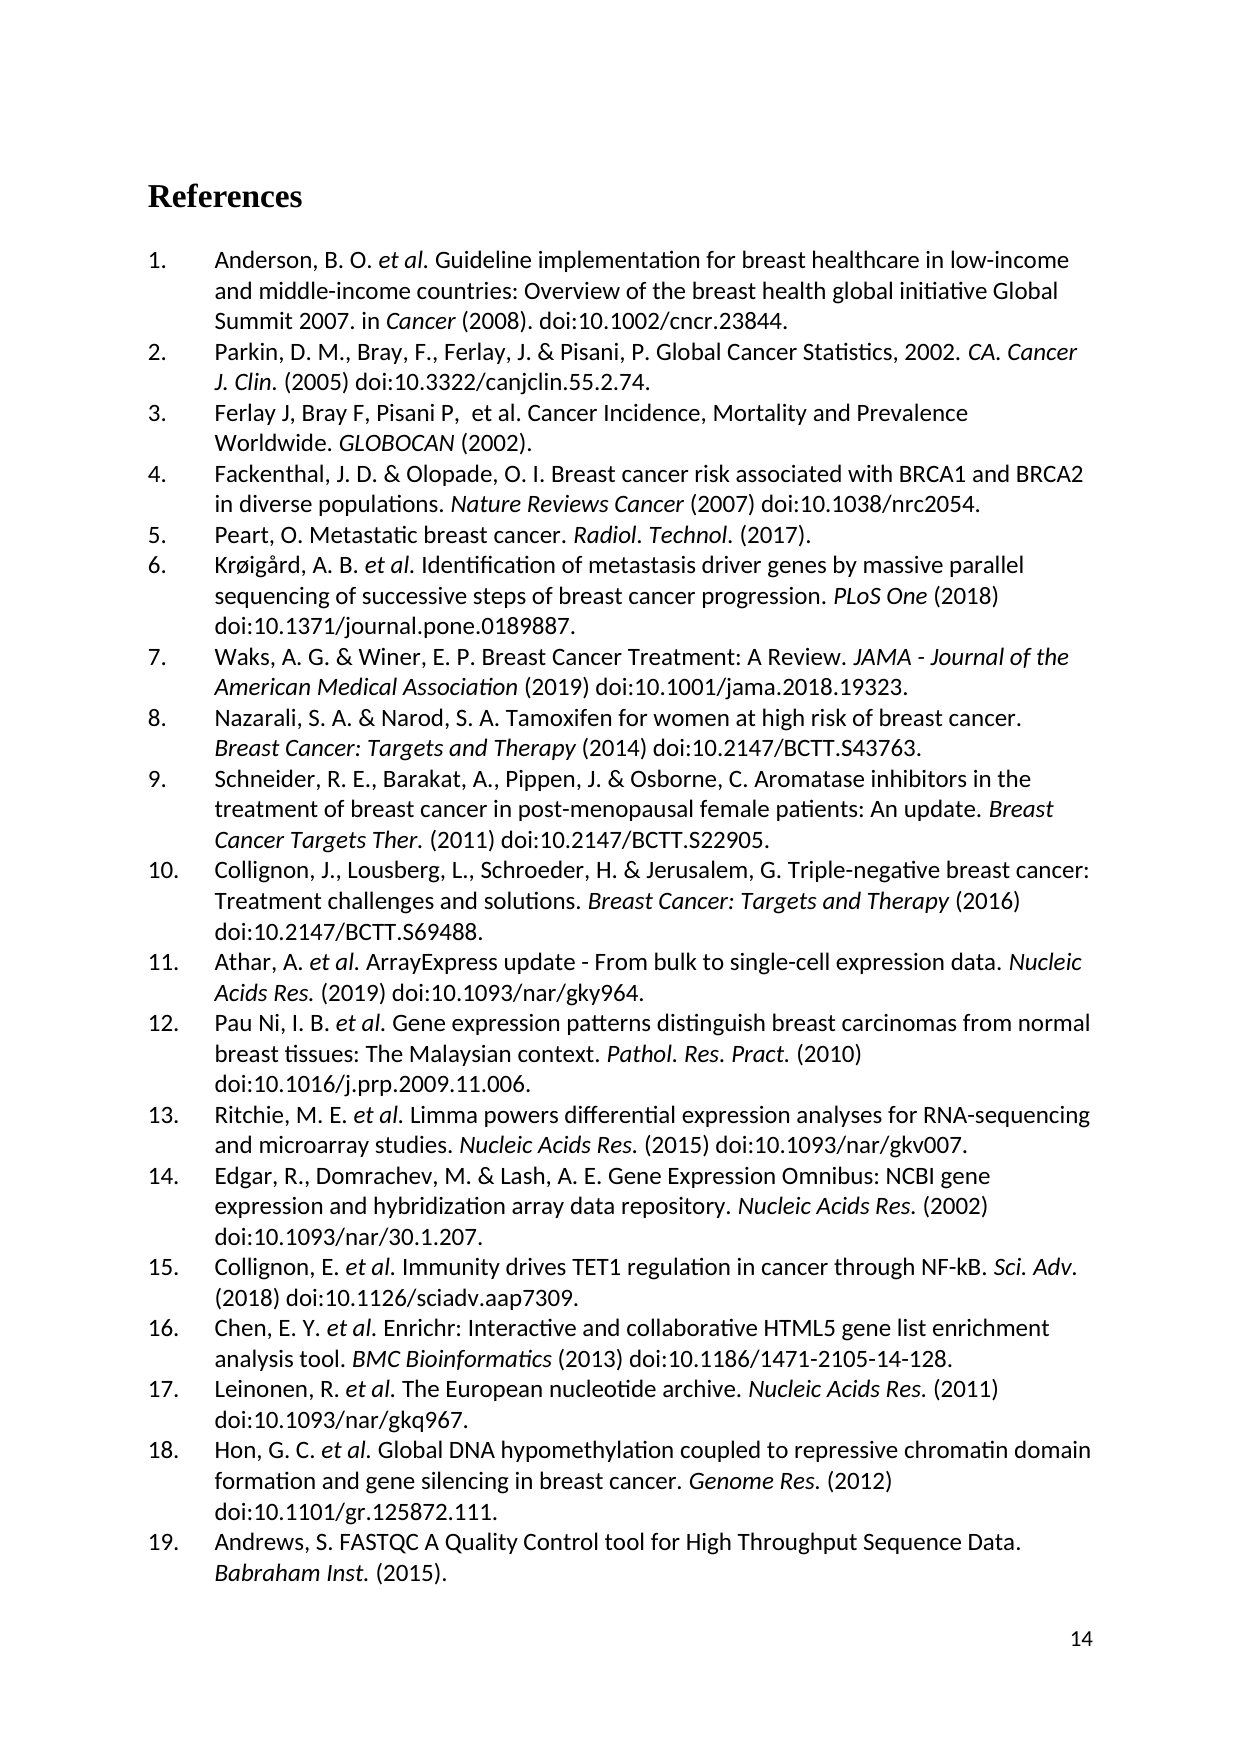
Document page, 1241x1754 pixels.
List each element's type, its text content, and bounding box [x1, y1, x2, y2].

text 4. Fackenthal, J. D. & Olopade, O. I. Breast cancer risk associated with BRCA1 and BRCA2 in diverse populations. Nature Reviews Cancer (2007) doi:10.1038/nrc2054. [148, 458, 1093, 519]
text 8. Nazarali, S. A. & Narod, S. A. Tamoxifen for women at high risk of breast cancer. Breast Cancer: Targets and Therapy (2014) doi:10.2147/BCTT.S43763. [148, 702, 1093, 763]
text 3. Ferlay J, Bray F, Pisani P, et al. Cancer Incidence, Mortality and Prevalence Worldwide. GLOBOCAN (2002). [148, 397, 1093, 458]
text 16. Chen, E. Y. et al. Enrichr: Interactive and collaborative HTML5 gene list enrichment analysis tool. BMC Bioinformatics (2013) doi:10.1186/1471-2105-14-128. [148, 1312, 1093, 1373]
text 9. Schneider, R. E., Barakat, A., Pippen, J. & Osborne, C. Aromatase inhibitors in the treatment of breast cancer in post-menopausal female patients: An update. Breast Cancer Targets Ther. (2011) doi:10.2147/BCTT.S22905. [148, 763, 1093, 855]
text 13. Ritchie, M. E. et al. Limma powers differential expression analyses for RNA-sequencing and microarray studies. Nucleic Acids Res. (2015) doi:10.1093/nar/gkv007. [148, 1099, 1093, 1160]
text 1. Anderson, B. O. et al. Guideline implementation for breast healthcare in low-income and middle-income countries: Overview of the breast health global initiative Global Summit 2007. in Cancer (2008). doi:10.1002/cncr.23844. [148, 244, 1093, 336]
text 11. Athar, A. et al. ArrayExpress update - From bulk to single-cell expression data. Nucleic Acids Res. (2019) doi:10.1093/nar/gky964. [148, 946, 1093, 1007]
subtitle References [148, 177, 1093, 215]
text 6. Krøigård, A. B. et al. Identification of metastasis driver genes by massive parallel sequencing of successive steps of breast cancer progression. PLoS One (2018) doi:10.1371/journal.pone.0189887. [148, 549, 1093, 641]
text 2. Parkin, D. M., Bray, F., Ferlay, J. & Pisani, P. Global Cancer Statistics, 2002. CA. Cancer J. Clin. (2005) doi:10.3322/canjclin.55.2.74. [148, 336, 1093, 397]
text 7. Waks, A. G. & Winer, E. P. Breast Cancer Treatment: A Review. JAMA - Journal of the American Medical Association (2019) doi:10.1001/jama.2018.19323. [148, 641, 1093, 702]
text 18. Hon, G. C. et al. Global DNA hypomethylation coupled to repressive chromatin domain formation and gene silencing in breast cancer. Genome Res. (2012) doi:10.1101/gr.125872.111. [148, 1434, 1093, 1526]
text 5. Peart, O. Metastatic breast cancer. Radiol. Technol. (2017). [148, 519, 1093, 549]
text 17. Leinonen, R. et al. The European nucleotide archive. Nucleic Acids Res. (2011) doi:10.1093/nar/gkq967. [148, 1373, 1093, 1434]
text 10. Collignon, J., Lousberg, L., Schroeder, H. & Jerusalem, G. Triple-negative breast cancer: Treatment challenges and solutions. Breast Cancer: Targets and Therapy (2016) doi:10.2147/BCTT.S69488. [148, 855, 1093, 946]
text 12. Pau Ni, I. B. et al. Gene expression patterns distinguish breast carcinomas from normal breast tissues: The Malaysian context. Pathol. Res. Pract. (2010) doi:10.1016/j.prp.2009.11.006. [148, 1007, 1093, 1099]
text 14. Edgar, R., Domrachev, M. & Lash, A. E. Gene Expression Omnibus: NCBI gene expression and hybridization array data repository. Nucleic Acids Res. (2002) doi:10.1093/nar/30.1.207. [148, 1160, 1093, 1251]
text 15. Collignon, E. et al. Immunity drives TET1 regulation in cancer through NF-kB. Sci. Adv. (2018) doi:10.1126/sciadv.aap7309. [148, 1251, 1093, 1312]
text 19. Andrews, S. FASTQC A Quality Control tool for High Throughput Sequence Data. Babraham Inst. (2015). [148, 1526, 1093, 1587]
